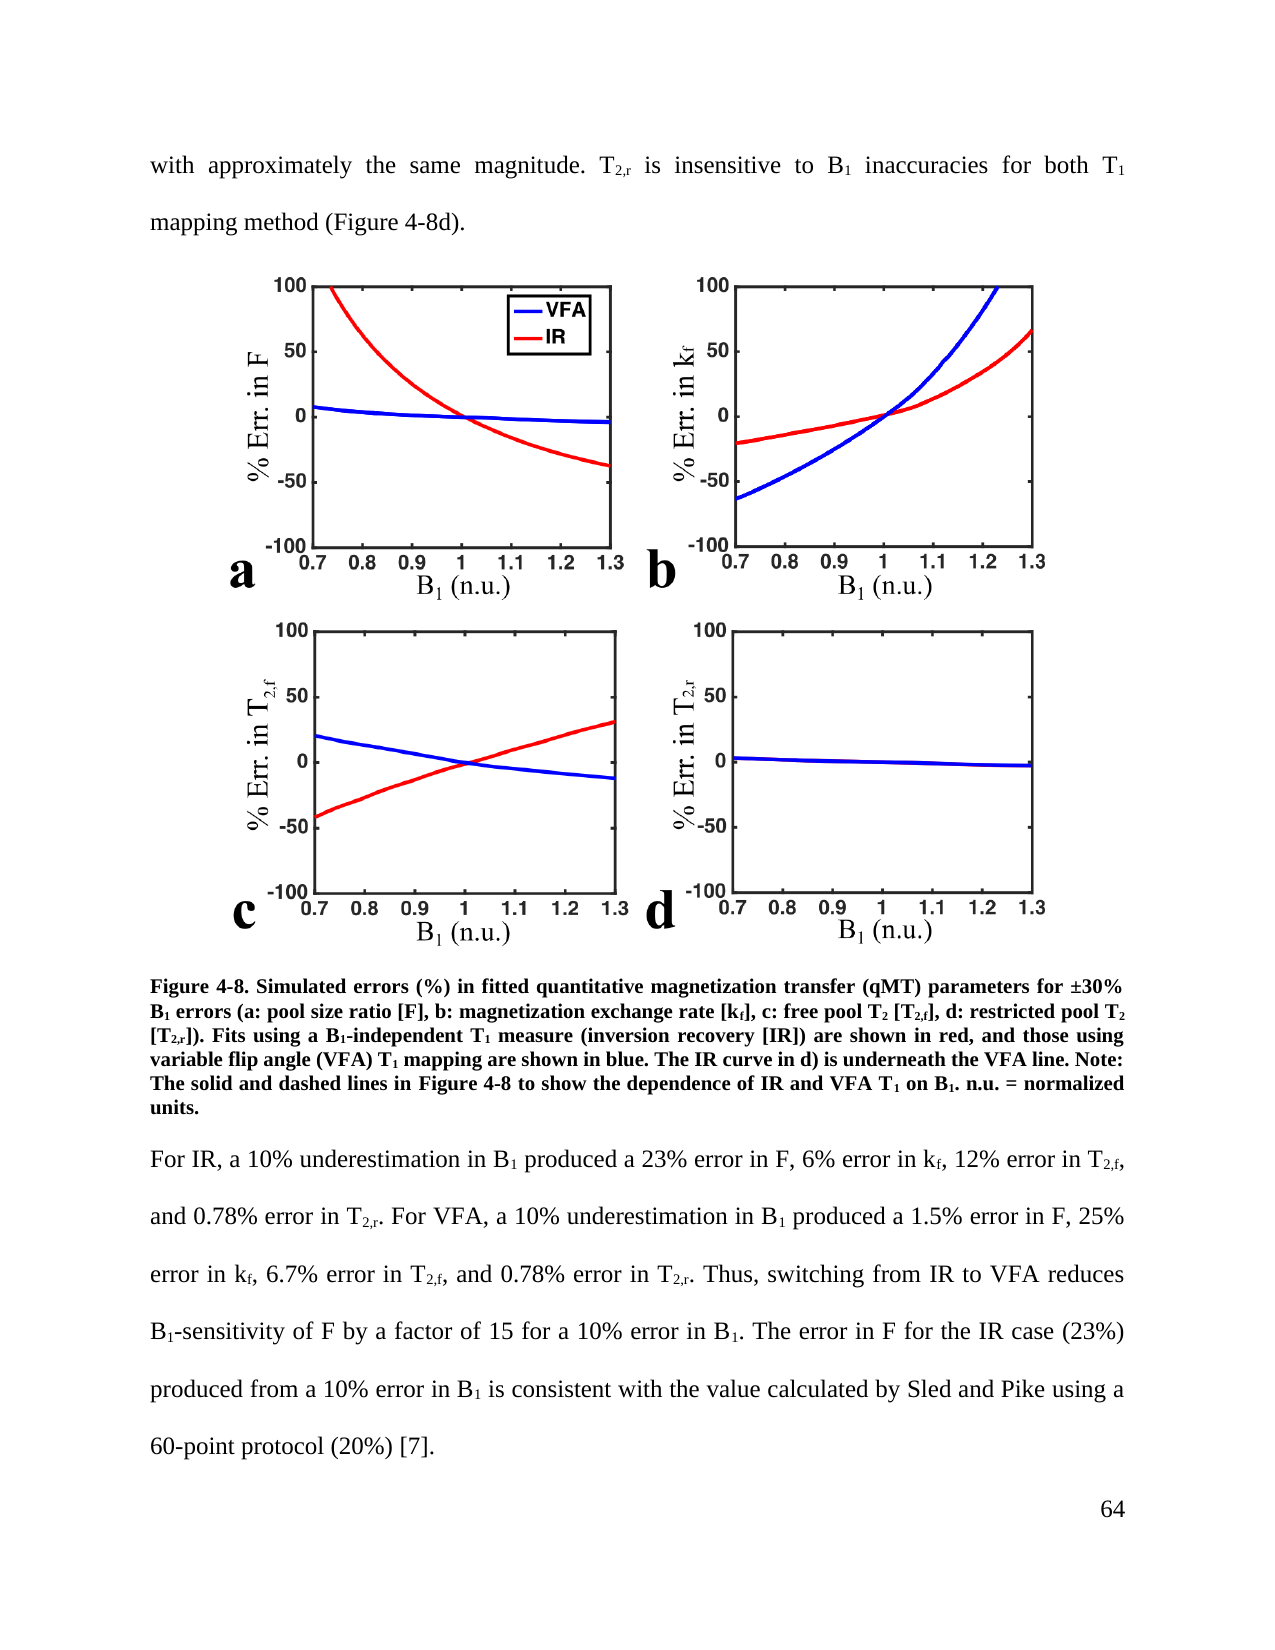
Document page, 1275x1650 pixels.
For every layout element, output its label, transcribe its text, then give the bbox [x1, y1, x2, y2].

text Figure -. Simulated errors (%) in fitted quantitative magnetization transfer (qMT) parameters for ±30% B1 errors (a: pool size ratio [F], b: magnetization exchange rate [kf], c: free pool T2 [T2,f], d: restricted pool T2 [T2,r]). Fits using a B1-independent T1 measure (inversion recovery [IR]) are shown in red, and those using variable flip angle (VFA) T1 mapping are shown in blue. The IR curve in d) is underneath the VFA line. Note: The solid and dashed lines in Figure 4-3 to show the dependence of IR and VFA T1 on B1. n.u. = normalized units. [150, 974, 1125, 1119]
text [150, 150, 1125, 236]
picture [230, 277, 1045, 946]
text For IR, a 10% underestimation in B1 produced a 23% error in F, 6% error in kf, 12% error in T2,f, and 0.78% error in T2,r. For VFA, a 10% underestimation in B1 produced a 1.5% error in F, 25% error in kf, 6.7% error in T2,f, and 0.78% error in T2,r. Thus, switching from IR to VFA reduces B1-sensitivity of F by a factor of 15 for a 10% error in B1. The error in F for the IR case (23%) produced from a 10% error in B1 is consistent with the value calculated by Sled and Pike using a 60-point protocol (20%) [7]. [150, 1144, 1125, 1460]
